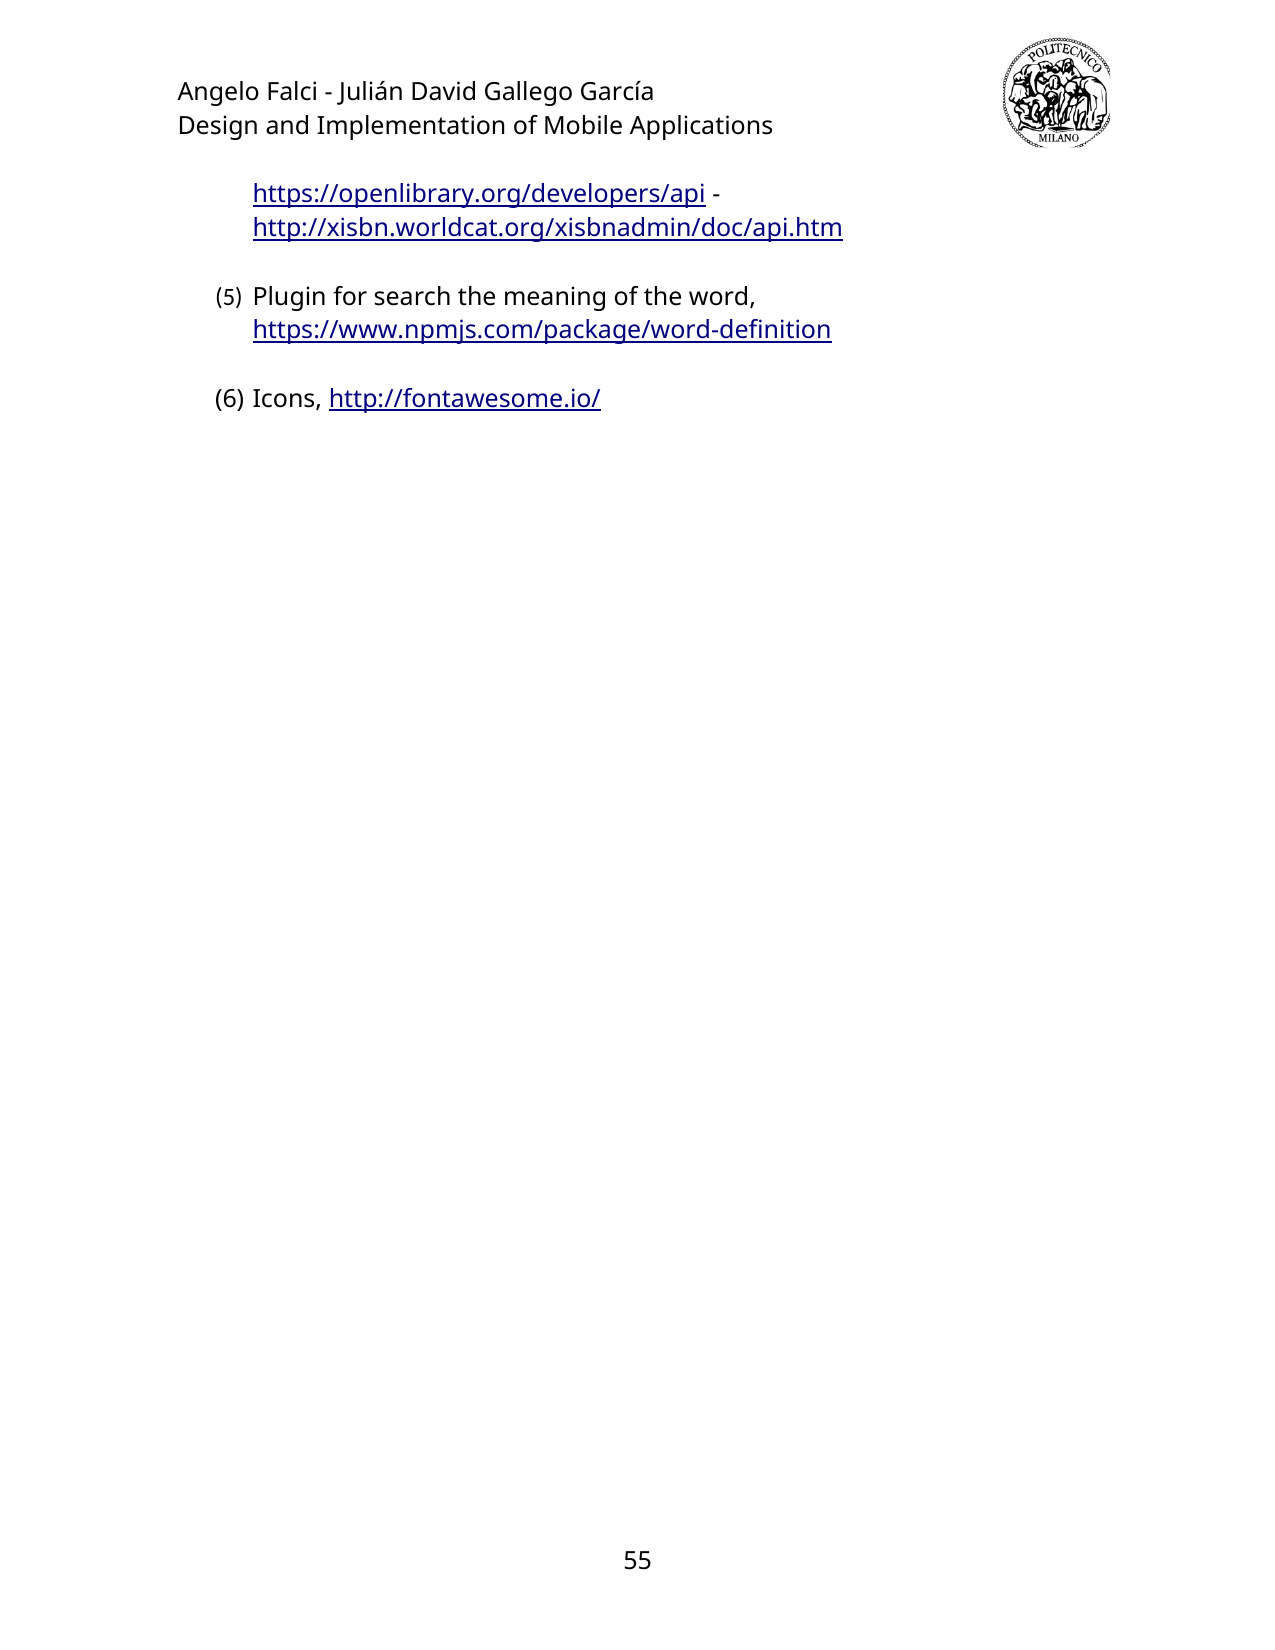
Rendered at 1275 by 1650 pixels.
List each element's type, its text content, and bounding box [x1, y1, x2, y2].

list Icons, http://fontawesome.io/ [215, 380, 1098, 414]
list Plugin for search the meaning of the word, https://www.npmjs.com/package/word-definition [215, 278, 1098, 346]
list API used for search the books using ISBN, https://openlibrary.org/developers/api - http://xisbn.worldcat.org/xisbnadmin/doc/api.htm [215, 176, 1098, 244]
picture [1001, 37, 1110, 146]
